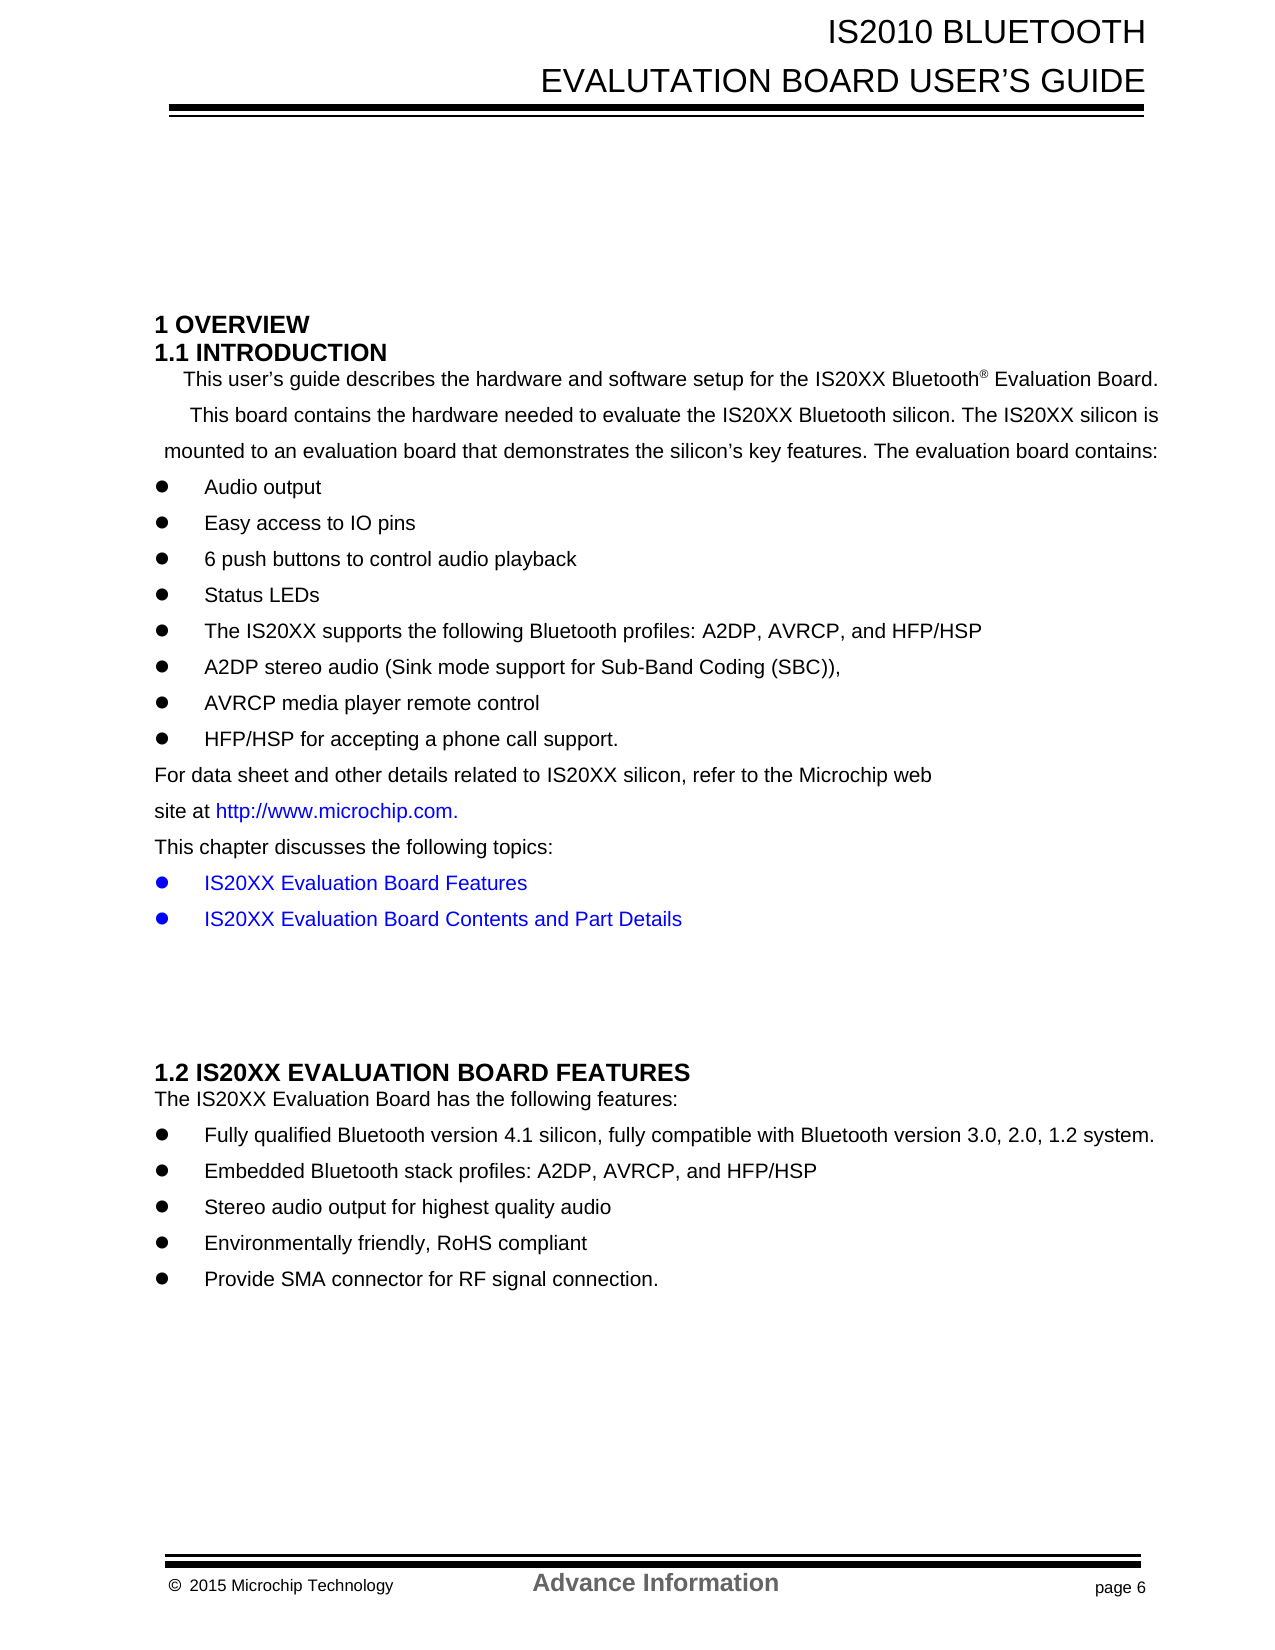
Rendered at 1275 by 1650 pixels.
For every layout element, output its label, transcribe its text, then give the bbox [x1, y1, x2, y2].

list Provide SMA connector for RF signal connection. [154, 1267, 1158, 1291]
subtitle 1.1 INTRODUCTION [154, 338, 1158, 367]
list AVRCP media player remote control [154, 691, 1158, 715]
text This chapter discusses the following topics: [154, 835, 1158, 859]
list Status LEDs [154, 583, 1158, 607]
text This user’s guide describes the hardware and software setup for the IS20XX Bluetooth® Evaluation Board. This board contains the hardware needed to evaluate the IS20XX Bluetooth silicon. The IS20XX silicon is mounted to an evaluation board that demonstrates the silicon’s key features. The evaluation board contains: [154, 367, 1158, 463]
list Audio output [154, 475, 1158, 499]
list The IS20XX supports the following Bluetooth profiles: A2DP, AVRCP, and HFP/HSP [154, 619, 1158, 643]
subtitle 1 OVERVIEW [154, 309, 1158, 338]
list Embedded Bluetooth stack profiles: A2DP, AVRCP, and HFP/HSP [154, 1159, 1158, 1183]
list Stereo audio output for highest quality audio [154, 1195, 1158, 1219]
list Environmentally friendly, RoHS compliant [154, 1231, 1158, 1255]
text For data sheet and other details related to IS20XX silicon, refer to the Microchip web [154, 763, 1158, 787]
text The IS20XX Evaluation Board has the following features: [154, 1087, 1158, 1111]
list IS20XX Evaluation Board Features [154, 871, 1158, 895]
text site at http://www.microchip.com. [154, 799, 1158, 823]
list A2DP stereo audio (Sink mode support for Sub-Band Coding (SBC)), [154, 655, 1158, 679]
list HFP/HSP for accepting a phone call support. [154, 727, 1158, 751]
list Easy access to IO pins [154, 511, 1158, 535]
list Fully qualified Bluetooth version 4.1 silicon, fully compatible with Bluetooth version 3.0, 2.0, 1.2 system. [154, 1123, 1158, 1147]
subtitle 1.2 IS20XX EVALUATION BOARD FEATURES [154, 1058, 1158, 1087]
list IS20XX Evaluation Board Contents and Part Details [154, 907, 1158, 931]
list 6 push buttons to control audio playback [154, 547, 1158, 571]
